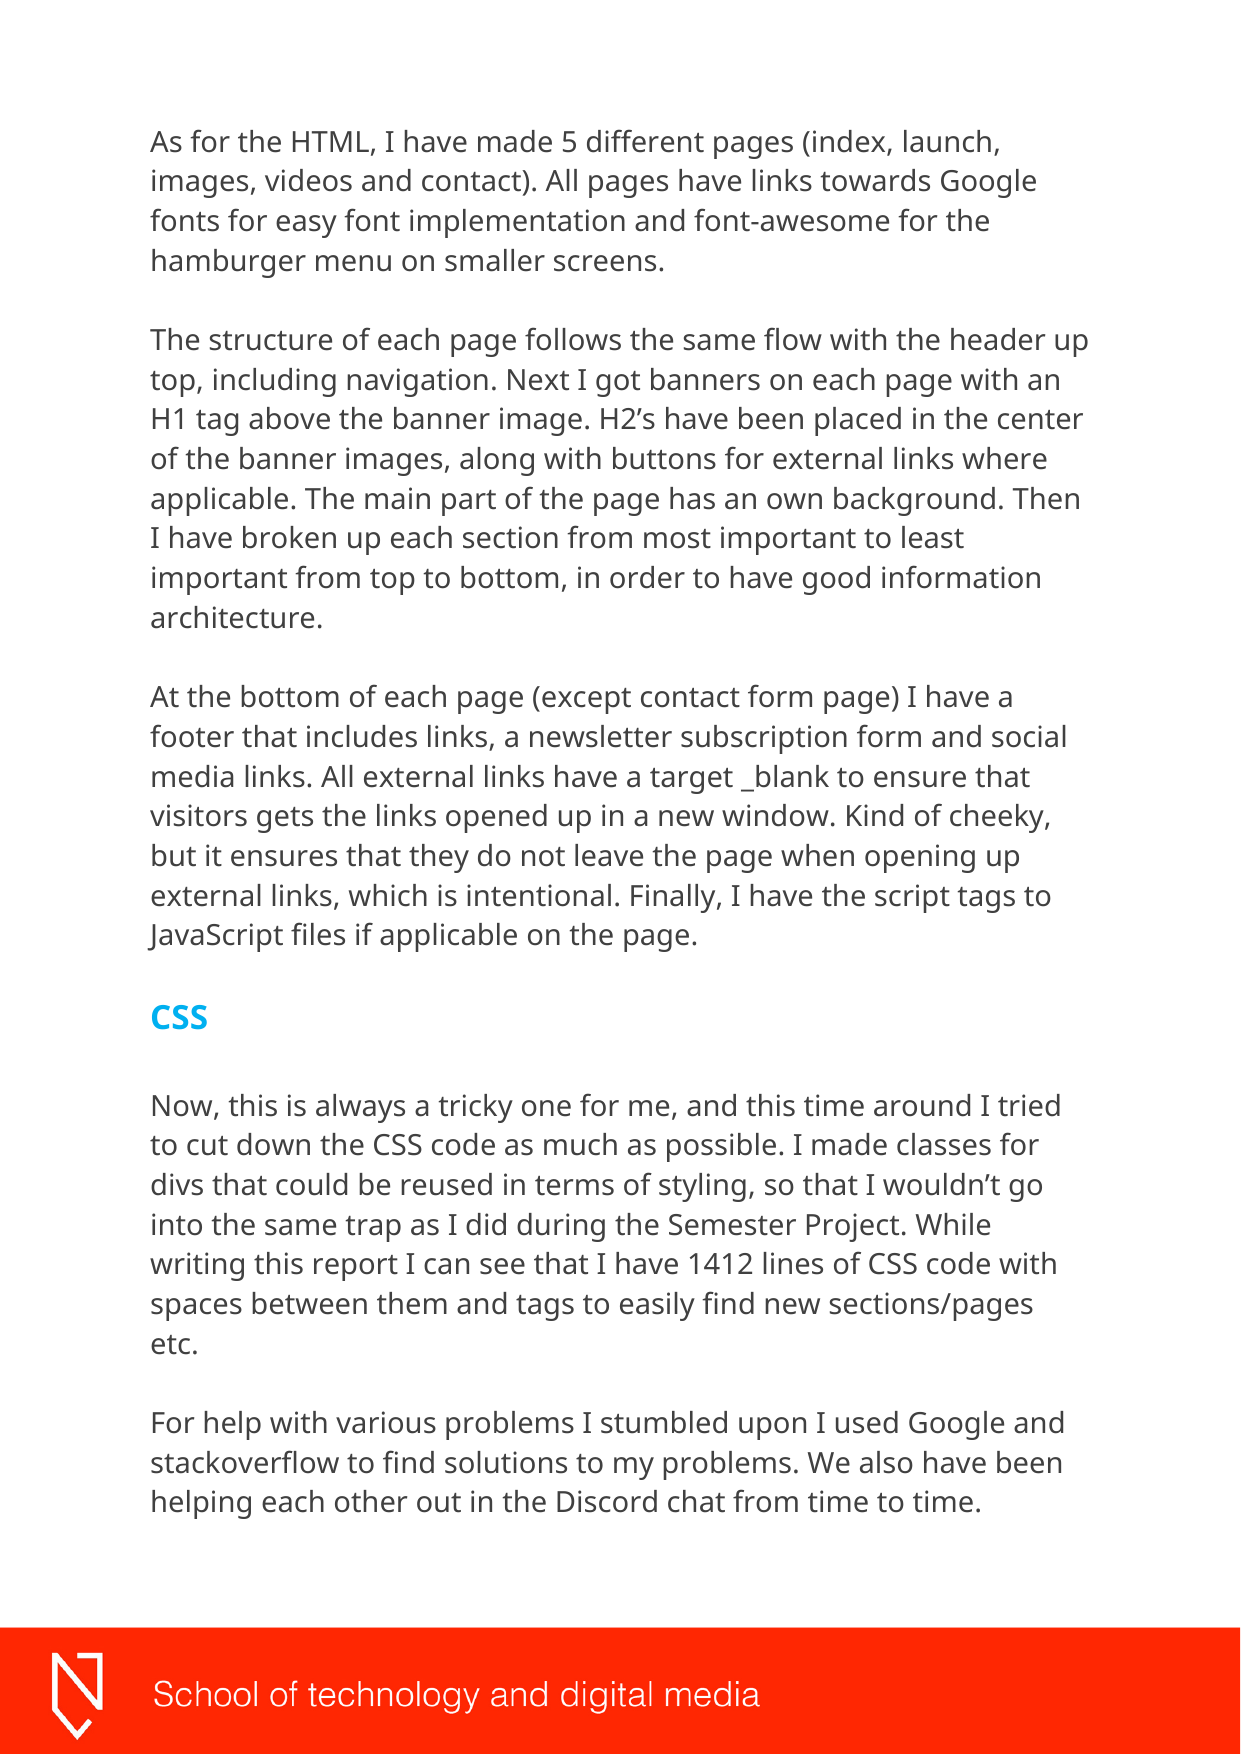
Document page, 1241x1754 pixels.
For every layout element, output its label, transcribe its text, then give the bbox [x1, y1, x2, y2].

text At the bottom of each page (except contact form page) I have a footer that includes links, a newsletter subscription form and social media links. All external links have a target _blank to ensure that visitors gets the links opened up in a new window. Kind of cheeky, but it ensures that they do not leave the page when opening up external links, which is intentional. Finally, I have the script tags to JavaScript files if applicable on the page. [150, 676, 1090, 954]
text As for the HTML, I have made 5 different pages (index, launch, images, videos and contact). All pages have links towards Google fonts for easy font implementation and font-awesome for the hamburger menu on smaller screens. [150, 121, 1090, 279]
text Now, this is always a tricky one for me, and this time around I tried to cut down the CSS code as much as possible. I made classes for divs that could be reused in terms of styling, so that I wouldn’t go into the same trap as I did during the Semester Project. While writing this report I can see that I have 1412 lines of CSS code with spaces between them and tags to easily find new sections/pages etc. [150, 1085, 1090, 1363]
picture [0, 1618, 1241, 1754]
text CSS [150, 994, 1090, 1039]
text For help with various problems I stumbled upon I used Google and stackoverflow to find solutions to my problems. We also have been helping each other out in the Discord chat from time to time. [150, 1402, 1090, 1521]
text The structure of each page follows the same flow with the header up top, including navigation. Next I got banners on each page with an H1 tag above the banner image. H2’s have been placed in the center of the banner images, along with buttons for external links where applicable. The main part of the page has an own background. Then I have broken up each section from most important to least important from top to bottom, in order to have good information architecture. [150, 319, 1090, 637]
